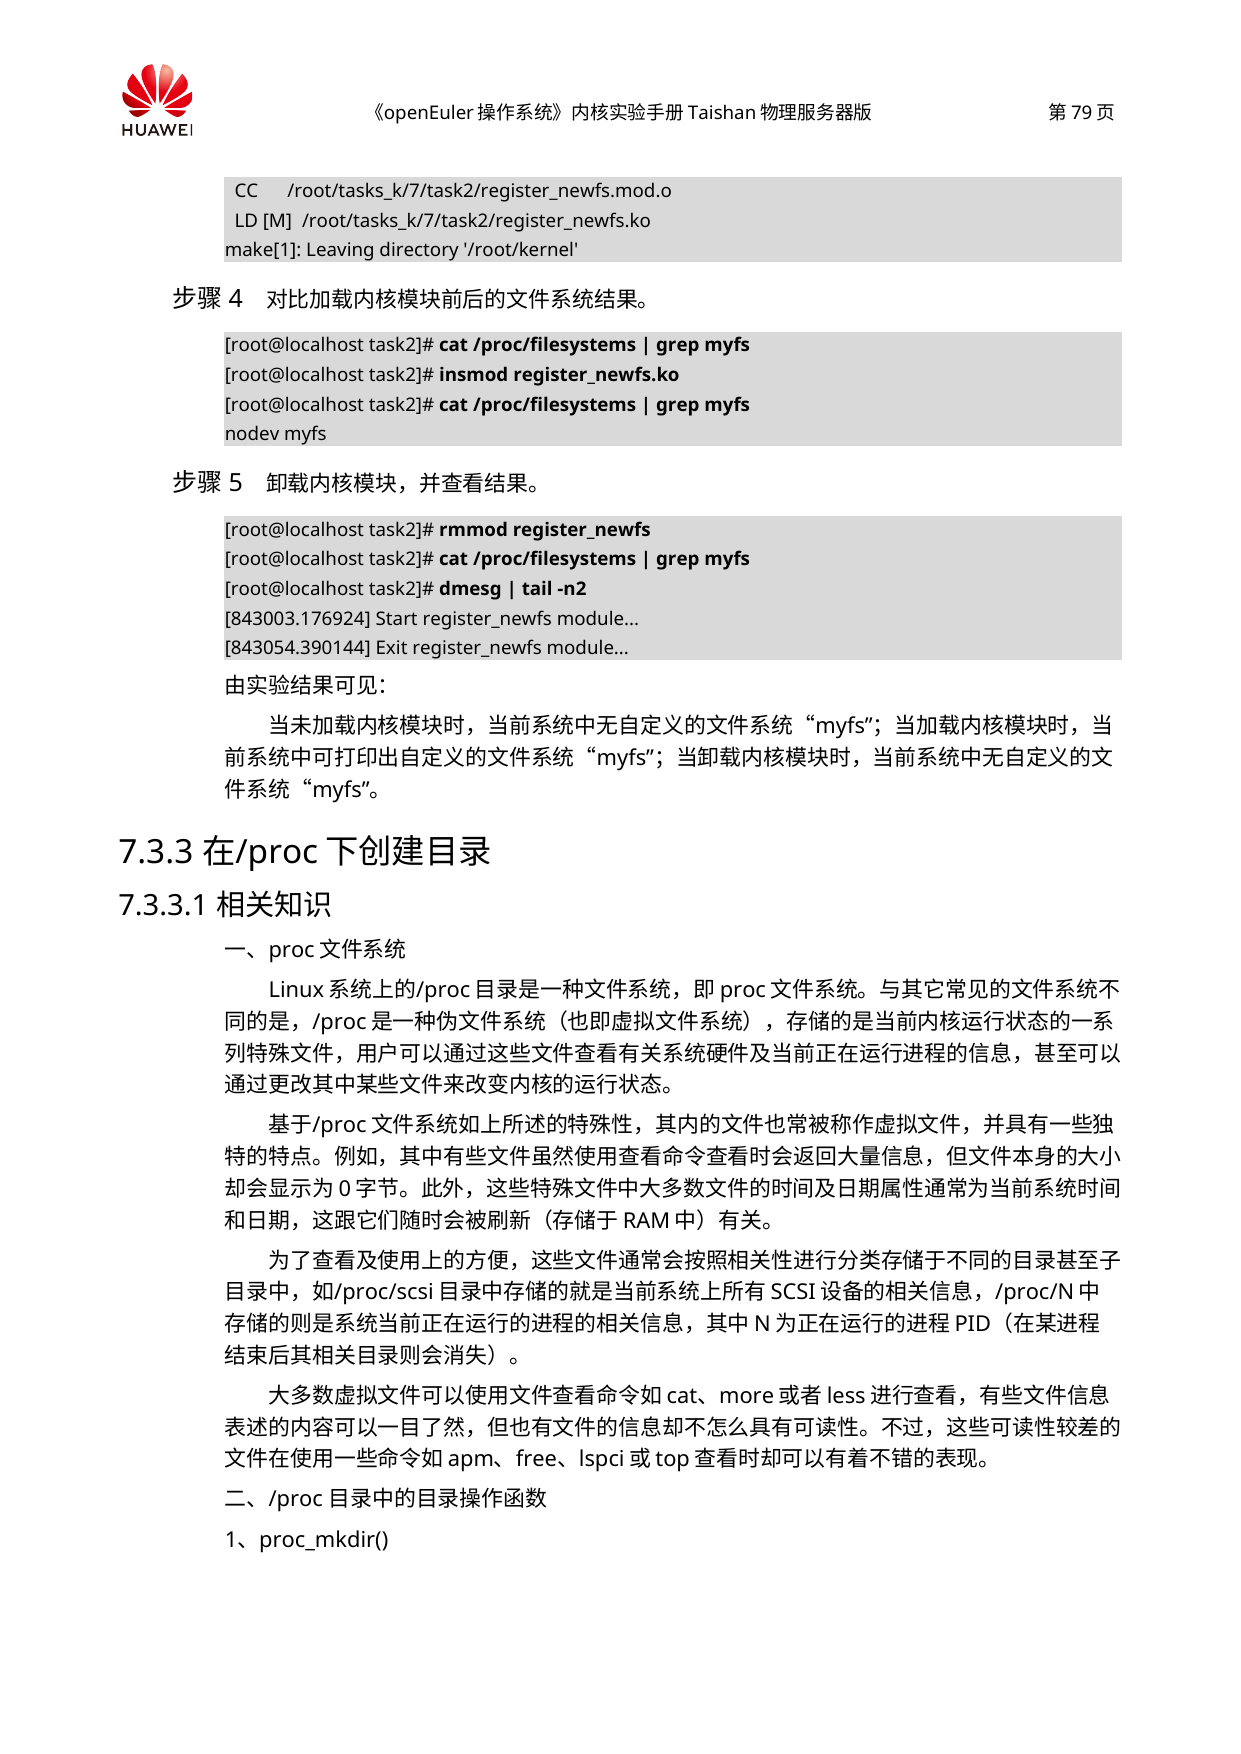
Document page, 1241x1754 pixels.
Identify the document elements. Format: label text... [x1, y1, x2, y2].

text [843054.390144] Exit register_newfs module... [224, 634, 1122, 660]
text [root@localhost task2]# cat /proc/filesystems | grep myfs [224, 546, 1122, 571]
list 卸载内核模块，并查看结果。 [243, 463, 1101, 499]
subtitle 相关知识 [118, 881, 1122, 924]
text 由实验结果可见： [224, 668, 1122, 700]
text 基于/proc文件系统如上所述的特殊性，其内的文件也常被称作虚拟文件，并具有一些独特的特点。例如，其中有些文件虽然使用查看命令查看时会返回大量信息，但文件本身的大小却会显示为0字节。此外，这些特殊文件中大多数文件的时间及日期属性通常为当前系统时间和日期，这跟它们随时会被刷新（存储于RAM中）有关。 [224, 1107, 1122, 1234]
text [root@localhost task2]# cat /proc/filesystems | grep myfs [224, 332, 1122, 357]
text [root@localhost task2]# rmmod register_newfs [224, 516, 1122, 541]
subtitle 在/proc下创建目录 [118, 824, 1122, 873]
text 当未加载内核模块时，当前系统中无自定义的文件系统“myfs”；当加载内核模块时，当前系统中可打印出自定义的文件系统“myfs”；当卸载内核模块时，当前系统中无自定义的文件系统“myfs”。 [224, 708, 1122, 804]
text CC /root/tasks_k/7/task2/register_newfs.mod.o [224, 177, 1122, 203]
text [843003.176924] Start register_newfs module... [224, 605, 1122, 630]
text 二、/proc 目录中的目录操作函数 [224, 1481, 1122, 1513]
text 一、proc文件系统 [224, 932, 1122, 964]
picture [122, 64, 193, 136]
text LD [M] /root/tasks_k/7/task2/register_newfs.ko [224, 207, 1122, 232]
text 为了查看及使用上的方便，这些文件通常会按照相关性进行分类存储于不同的目录甚至子目录中，如/proc/scsi目录中存储的就是当前系统上所有SCSI设备的相关信息，/proc/N中存储的则是系统当前正在运行的进程的相关信息，其中N为正在运行的进程PID（在某进程结束后其相关目录则会消失）。 [224, 1243, 1122, 1369]
list 对比加载内核模块前后的文件系统结果。 [243, 279, 1101, 315]
text 大多数虚拟文件可以使用文件查看命令如cat、more或者less进行查看，有些文件信息表述的内容可以一目了然，但也有文件的信息却不怎么具有可读性。不过，这些可读性较差的文件在使用一些命令如apm、free、lspci或top查看时却可以有着不错的表现。 [224, 1378, 1122, 1473]
text [root@localhost task2]# insmod register_newfs.ko [224, 361, 1122, 387]
text 1、proc_mkdir() [224, 1522, 1122, 1553]
text [root@localhost task2]# dmesg | tail -n2 [224, 575, 1122, 601]
text nodev myfs [224, 421, 1122, 446]
text [root@localhost task2]# cat /proc/filesystems | grep myfs [224, 391, 1122, 417]
text make[1]: Leaving directory '/root/kernel' [224, 237, 1122, 262]
text Linux系统上的/proc目录是一种文件系统，即proc文件系统。与其它常见的文件系统不同的是，/proc是一种伪文件系统（也即虚拟文件系统），存储的是当前内核运行状态的一系列特殊文件，用户可以通过这些文件查看有关系统硬件及当前正在运行进程的信息，甚至可以通过更改其中某些文件来改变内核的运行状态。 [224, 972, 1122, 1099]
